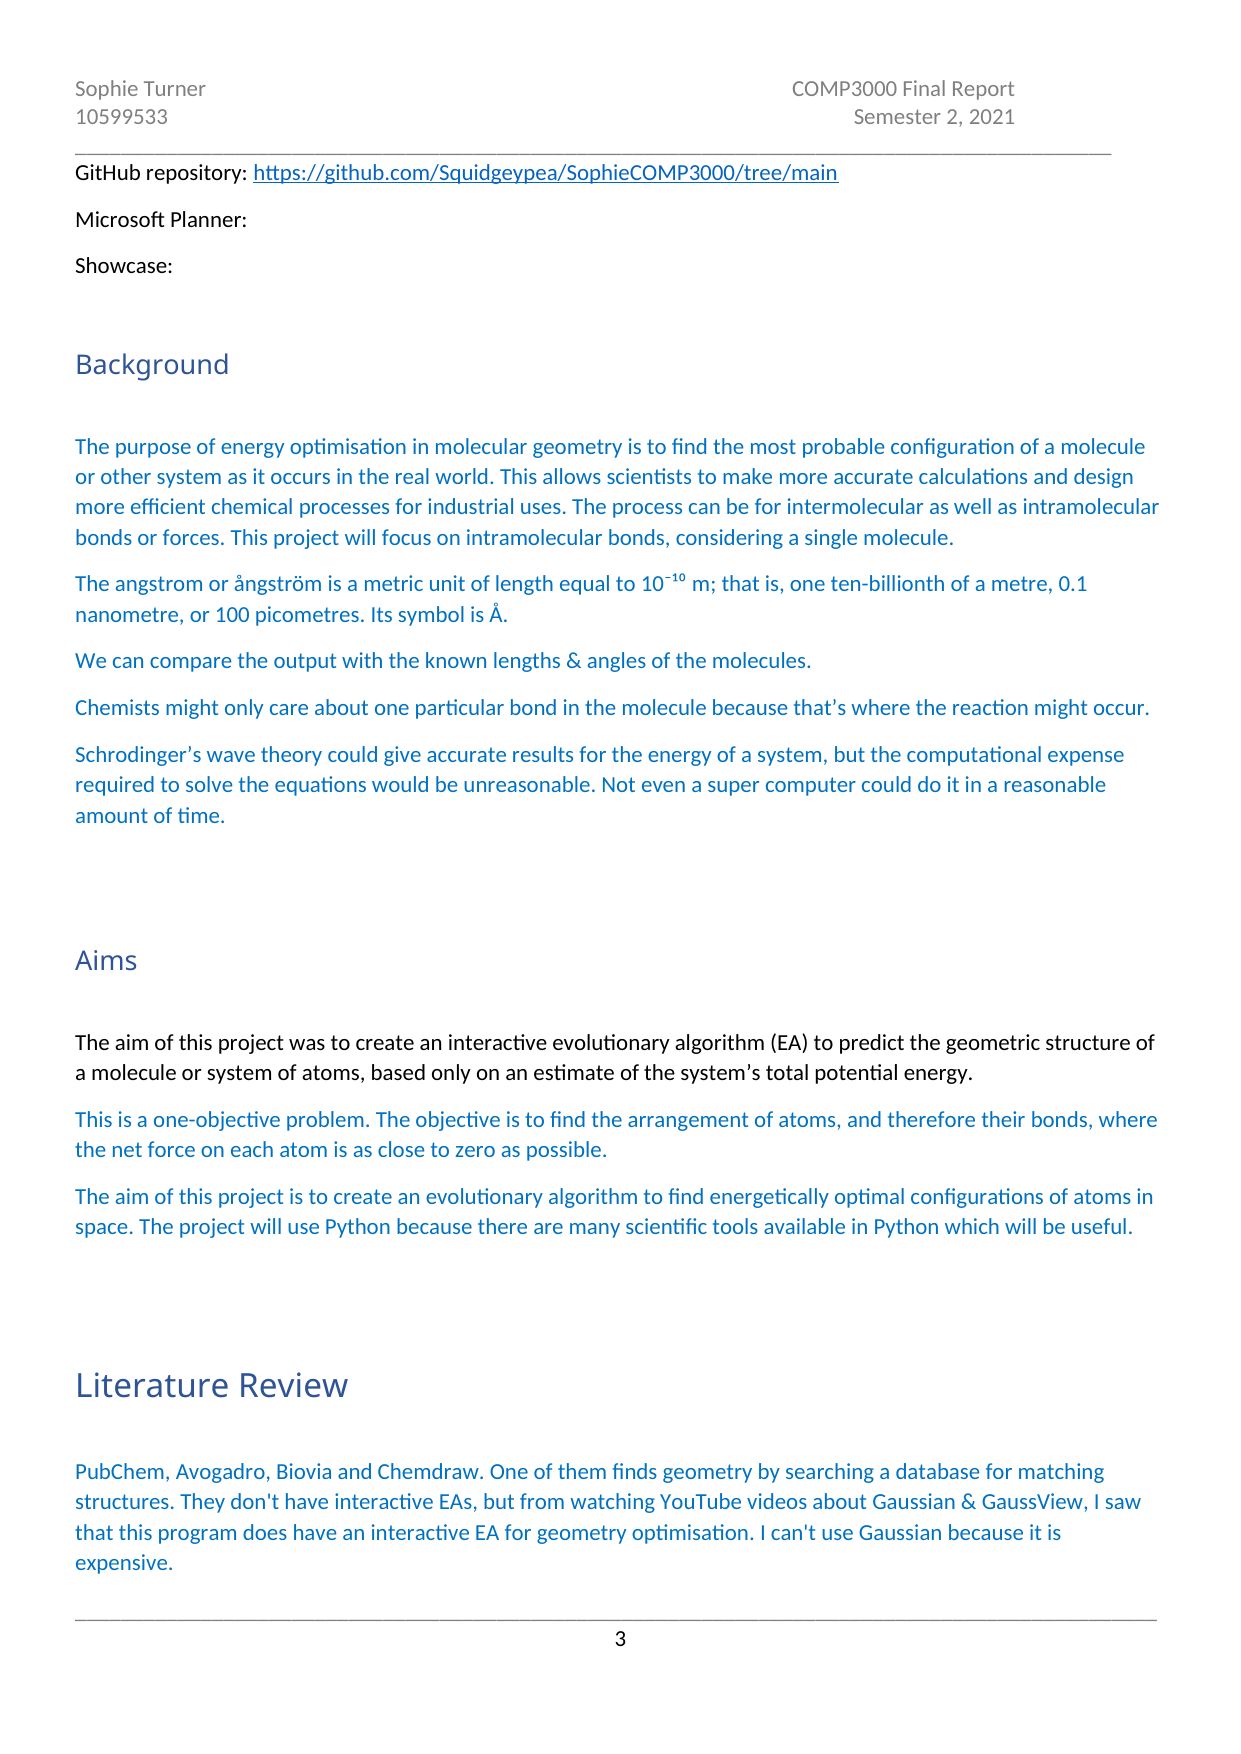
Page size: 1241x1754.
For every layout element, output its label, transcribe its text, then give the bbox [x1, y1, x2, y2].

text The aim of this project was to create an interactive evolutionary algorithm (EA) to predict the geometric structure of a molecule or system of atoms, based only on an estimate of the system’s total potential energy. [75, 1028, 1165, 1086]
subtitle Background [75, 345, 1165, 382]
text Schrodinger’s wave theory could give accurate results for the energy of a system, but the computational expense required to solve the equations would be unreasonable. Not even a super computer could do it in a reasonable amount of time. [75, 740, 1165, 829]
text This is a one-objective problem. The objective is to find the arrangement of atoms, and therefore their bonds, where the net force on each atom is as close to zero as possible. [75, 1105, 1165, 1163]
text Showcase: [75, 252, 1165, 279]
text The purpose of energy optimisation in molecular geometry is to find the most probable configuration of a molecule or other system as it occurs in the real world. This allows scientists to make more accurate calculations and design more efficient chemical processes for industrial uses. The process can be for intermolecular as well as intramolecular bonds or forces. This project will focus on intramolecular bonds, considering a single molecule. [75, 432, 1165, 551]
text GitHub repository: https://github.com/Squidgeypea/SophieCOMP3000/tree/main [75, 158, 1165, 186]
text Chemists might only care about one particular bond in the molecule because that’s where the reaction might occur. [75, 693, 1165, 721]
subtitle Aims [75, 941, 1165, 978]
subtitle Literature Review [75, 1361, 1165, 1407]
text The angstrom or ångström is a metric unit of length equal to 10⁻¹⁰ m; that is, one ten-billionth of a metre, 0.1 nanometre, or 100 picometres. Its symbol is Å. [75, 569, 1165, 628]
text The aim of this project is to create an evolutionary algorithm to find energetically optimal configurations of atoms in space. The project will use Python because there are many scientific tools available in Python which will be useful. [75, 1182, 1165, 1240]
text Microsoft Planner: [75, 205, 1165, 233]
text PubChem, Avogadro, Biovia and Chemdraw. One of them finds geometry by searching a database for matching structures. They don't have interactive EAs, but from watching YouTube videos about Gaussian & GaussView, I saw that this program does have an interactive EA for geometry optimisation. I can't use Gaussian because it is expensive. [75, 1457, 1165, 1576]
text We can compare the output with the known lengths & angles of the molecules. [75, 647, 1165, 674]
